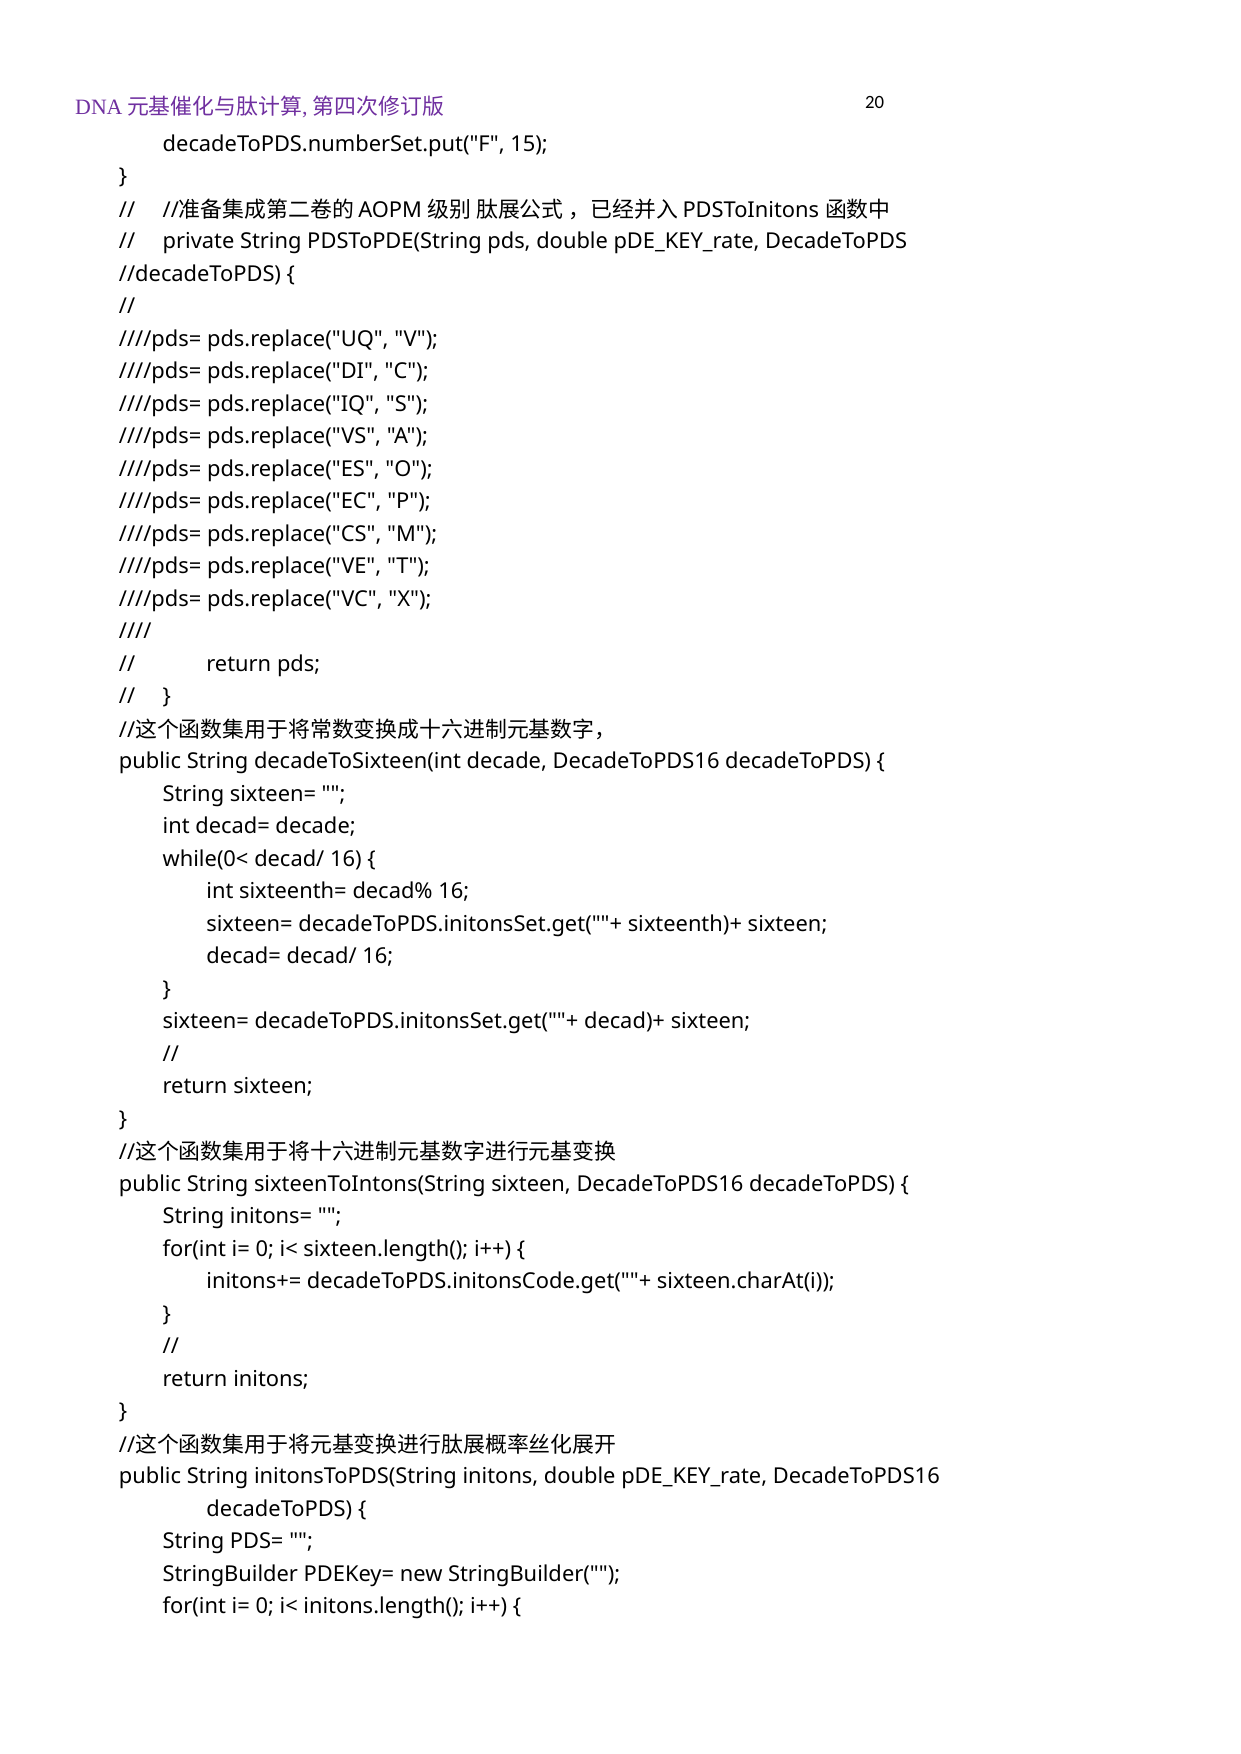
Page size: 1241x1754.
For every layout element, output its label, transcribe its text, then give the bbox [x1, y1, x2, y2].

text //这个函数集用于将常数变换成十六进制元基数字， [75, 711, 1165, 744]
text public String decadeToSixteen(int decade, DecadeToPDS16 decadeToPDS) { [75, 744, 1165, 776]
text int sixteenth= decad% 16; [75, 874, 1165, 906]
text } [75, 1296, 1165, 1329]
text ////pds= pds.replace("CS", "M"); [75, 516, 1165, 549]
text } [75, 159, 1165, 191]
text } [75, 1394, 1165, 1426]
text return sixteen; [75, 1069, 1165, 1101]
text // private String PDSToPDE(String pds, double pDE_KEY_rate, DecadeToPDS [75, 224, 1165, 256]
text String PDS= ""; [75, 1524, 1165, 1556]
text //这个函数集用于将十六进制元基数字进行元基变换 [75, 1134, 1165, 1166]
text String sixteen= ""; [75, 776, 1165, 809]
text initons+= decadeToPDS.initonsCode.get(""+ sixteen.charAt(i)); [75, 1264, 1165, 1296]
text // [75, 1036, 1165, 1069]
text ////pds= pds.replace("EC", "P"); [75, 484, 1165, 516]
text sixteen= decadeToPDS.initonsSet.get(""+ sixteenth)+ sixteen; [75, 906, 1165, 939]
text decadeToPDS) { [75, 1491, 1165, 1524]
text public String initonsToPDS(String initons, double pDE_KEY_rate, DecadeToPDS16 [75, 1459, 1165, 1491]
text sixteen= decadeToPDS.initonsSet.get(""+ decad)+ sixteen; [75, 1004, 1165, 1036]
text for(int i= 0; i< initons.length(); i++) { [75, 1589, 1165, 1621]
text ////pds= pds.replace("VS", "A"); [75, 419, 1165, 451]
text //// [75, 614, 1165, 646]
text ////pds= pds.replace("IQ", "S"); [75, 386, 1165, 419]
text for(int i= 0; i< sixteen.length(); i++) { [75, 1231, 1165, 1264]
text // [75, 289, 1165, 321]
text } [75, 971, 1165, 1004]
text decadeToPDS.numberSet.put("F", 15); [75, 126, 1165, 159]
text } [75, 1101, 1165, 1134]
text ////pds= pds.replace("VE", "T"); [75, 549, 1165, 581]
text //decadeToPDS) { [75, 256, 1165, 289]
text int decad= decade; [75, 809, 1165, 841]
text while(0< decad/ 16) { [75, 841, 1165, 874]
text // //准备集成第二卷的AOPM 级别 肽展公式 ，已经并入PDSToInitons 函数中 [75, 191, 1165, 224]
text public String sixteenToIntons(String sixteen, DecadeToPDS16 decadeToPDS) { [75, 1166, 1165, 1199]
text ////pds= pds.replace("ES", "O"); [75, 451, 1165, 484]
text String initons= ""; [75, 1199, 1165, 1231]
text // [75, 1329, 1165, 1361]
text ////pds= pds.replace("UQ", "V"); [75, 321, 1165, 354]
text decad= decad/ 16; [75, 939, 1165, 971]
text ////pds= pds.replace("VC", "X"); [75, 581, 1165, 614]
text return initons; [75, 1361, 1165, 1394]
text ////pds= pds.replace("DI", "C"); [75, 354, 1165, 386]
text // return pds; [75, 646, 1165, 679]
text // } [75, 679, 1165, 711]
text StringBuilder PDEKey= new StringBuilder(""); [75, 1556, 1165, 1589]
text //这个函数集用于将元基变换进行肽展概率丝化展开 [75, 1426, 1165, 1459]
